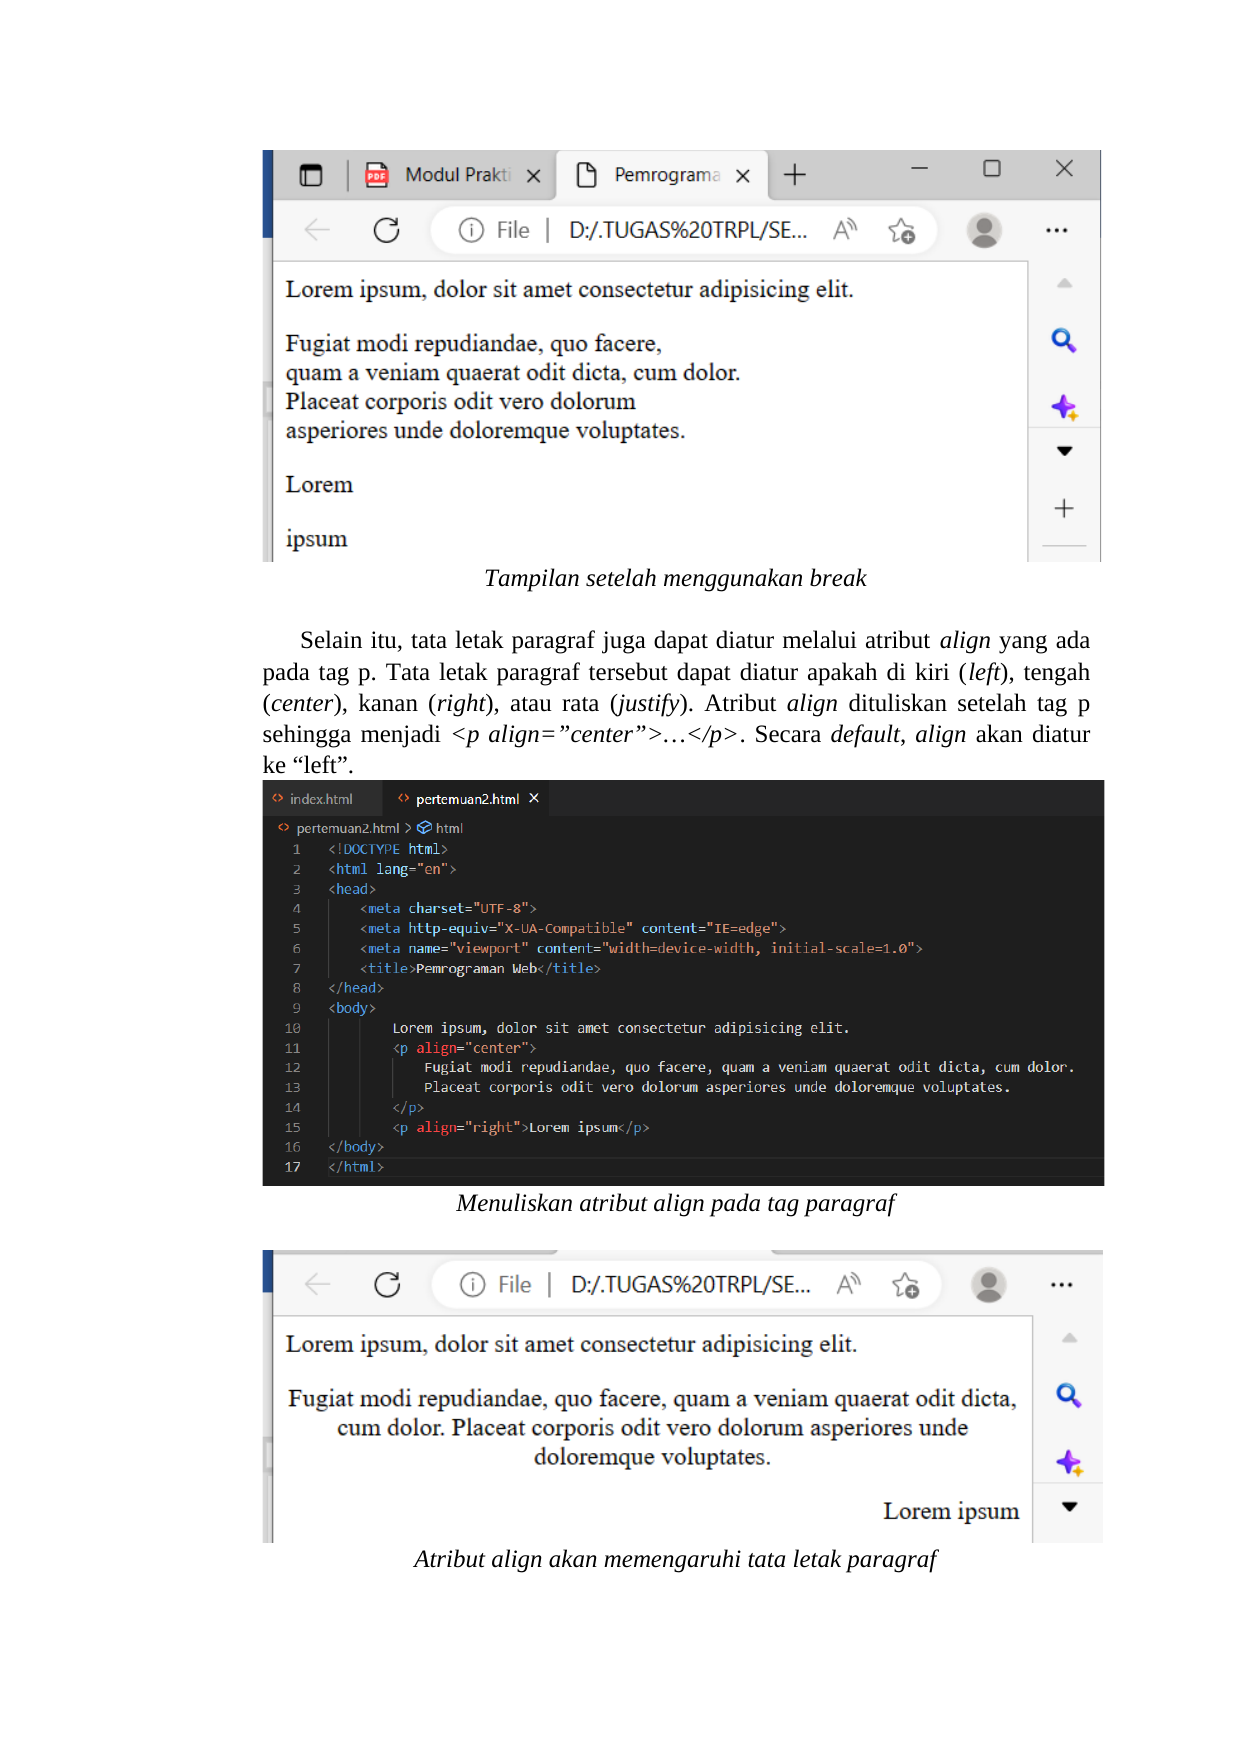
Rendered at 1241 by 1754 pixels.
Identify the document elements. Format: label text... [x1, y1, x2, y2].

list Selain itu, tata letak paragraf juga dapat diatur melalui atribut align yang ada pada tag p. Tata letak paragraf tersebut dapat diatur apakah di kiri (left), tengah (center), kanan (right), atau rata (justify). Atribut align dituliskan setelah tag p sehingga menjadi <p align=”center”>…</p>. Secara default, align akan diatur ke “left”. [262, 626, 1090, 778]
list Menuliskan atribut align pada tag paragraf [262, 1188, 1090, 1217]
list Atribut align akan memengaruhi tata letak paragraf [262, 1544, 1090, 1573]
picture [262, 1250, 1103, 1543]
picture [262, 150, 1102, 562]
list Tampilan setelah menggunakan break [262, 563, 1090, 592]
picture [262, 780, 1105, 1186]
